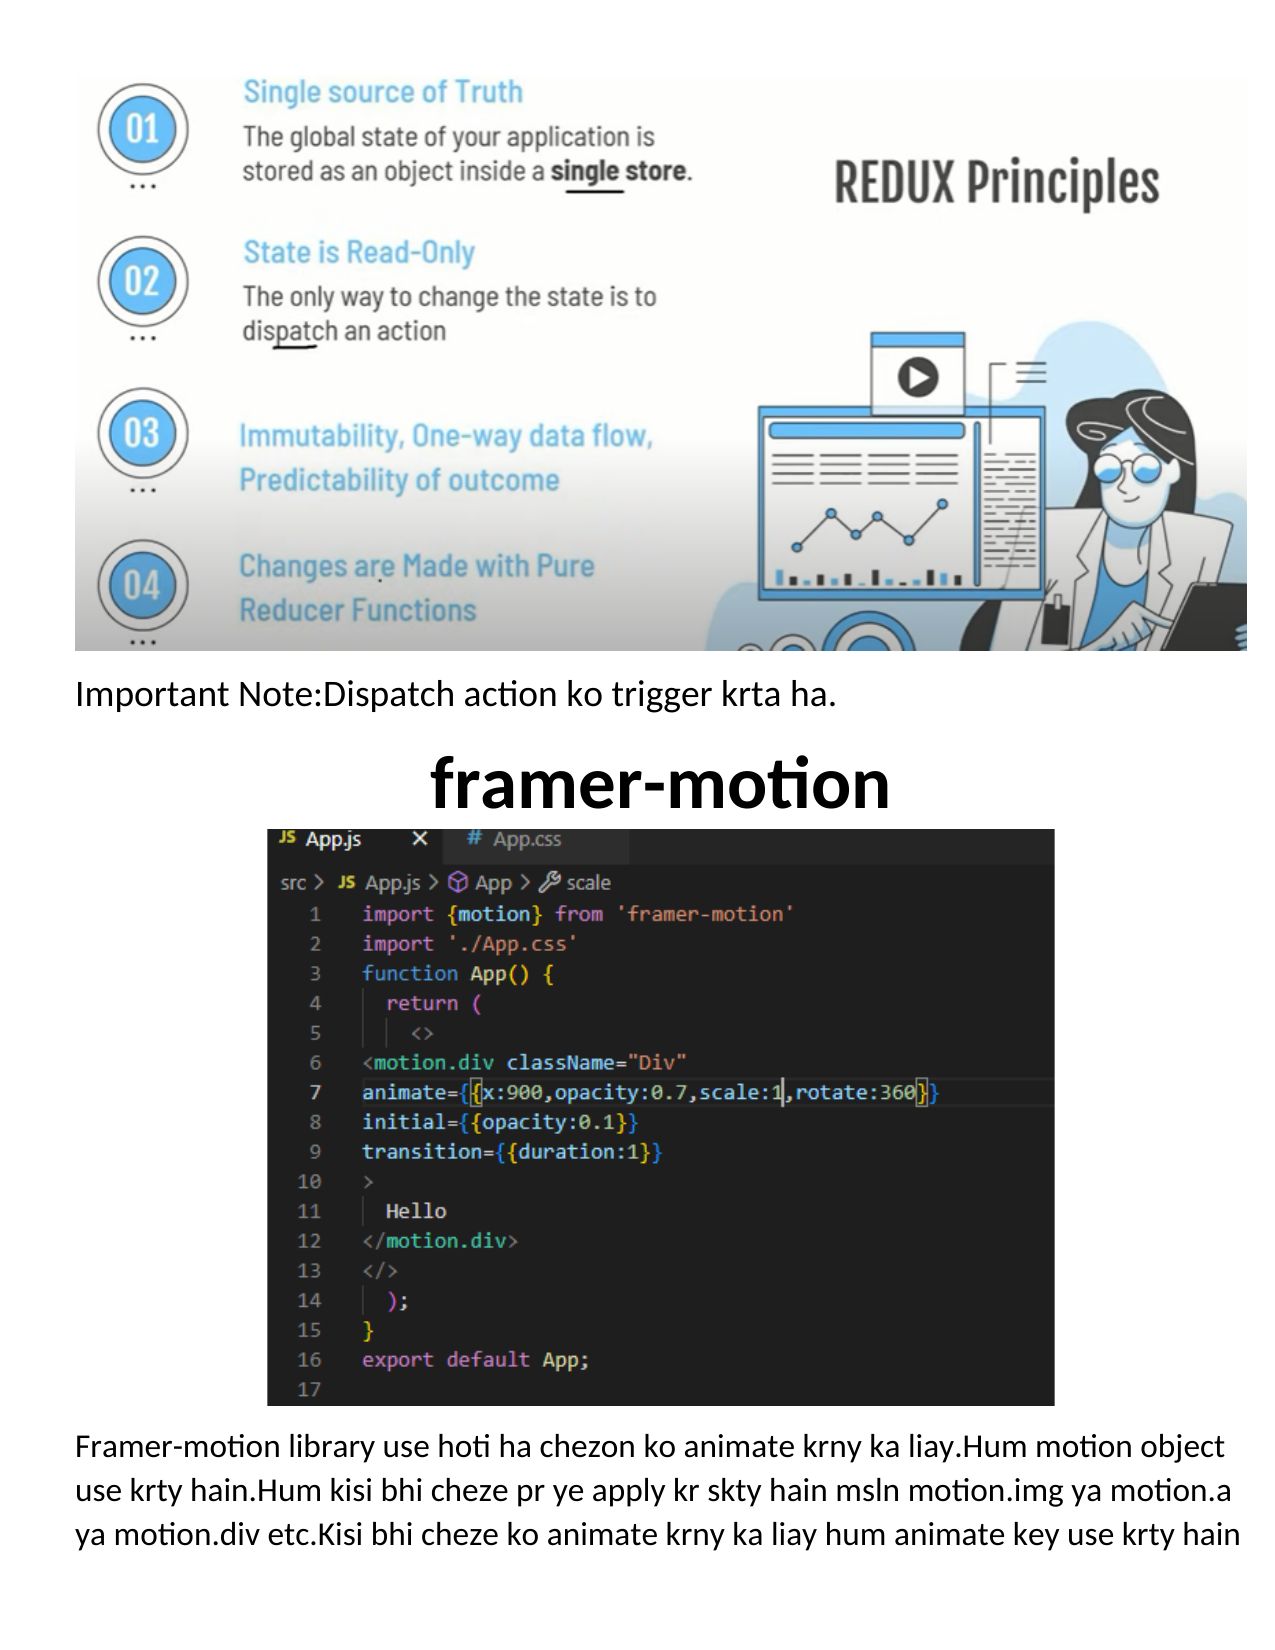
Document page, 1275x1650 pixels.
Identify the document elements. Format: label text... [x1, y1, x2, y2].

picture [75, 75, 1247, 651]
text Important Note:Dispatch action ko trigger krta ha. [75, 669, 1247, 715]
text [75, 1425, 1247, 1553]
picture [267, 829, 1055, 1406]
